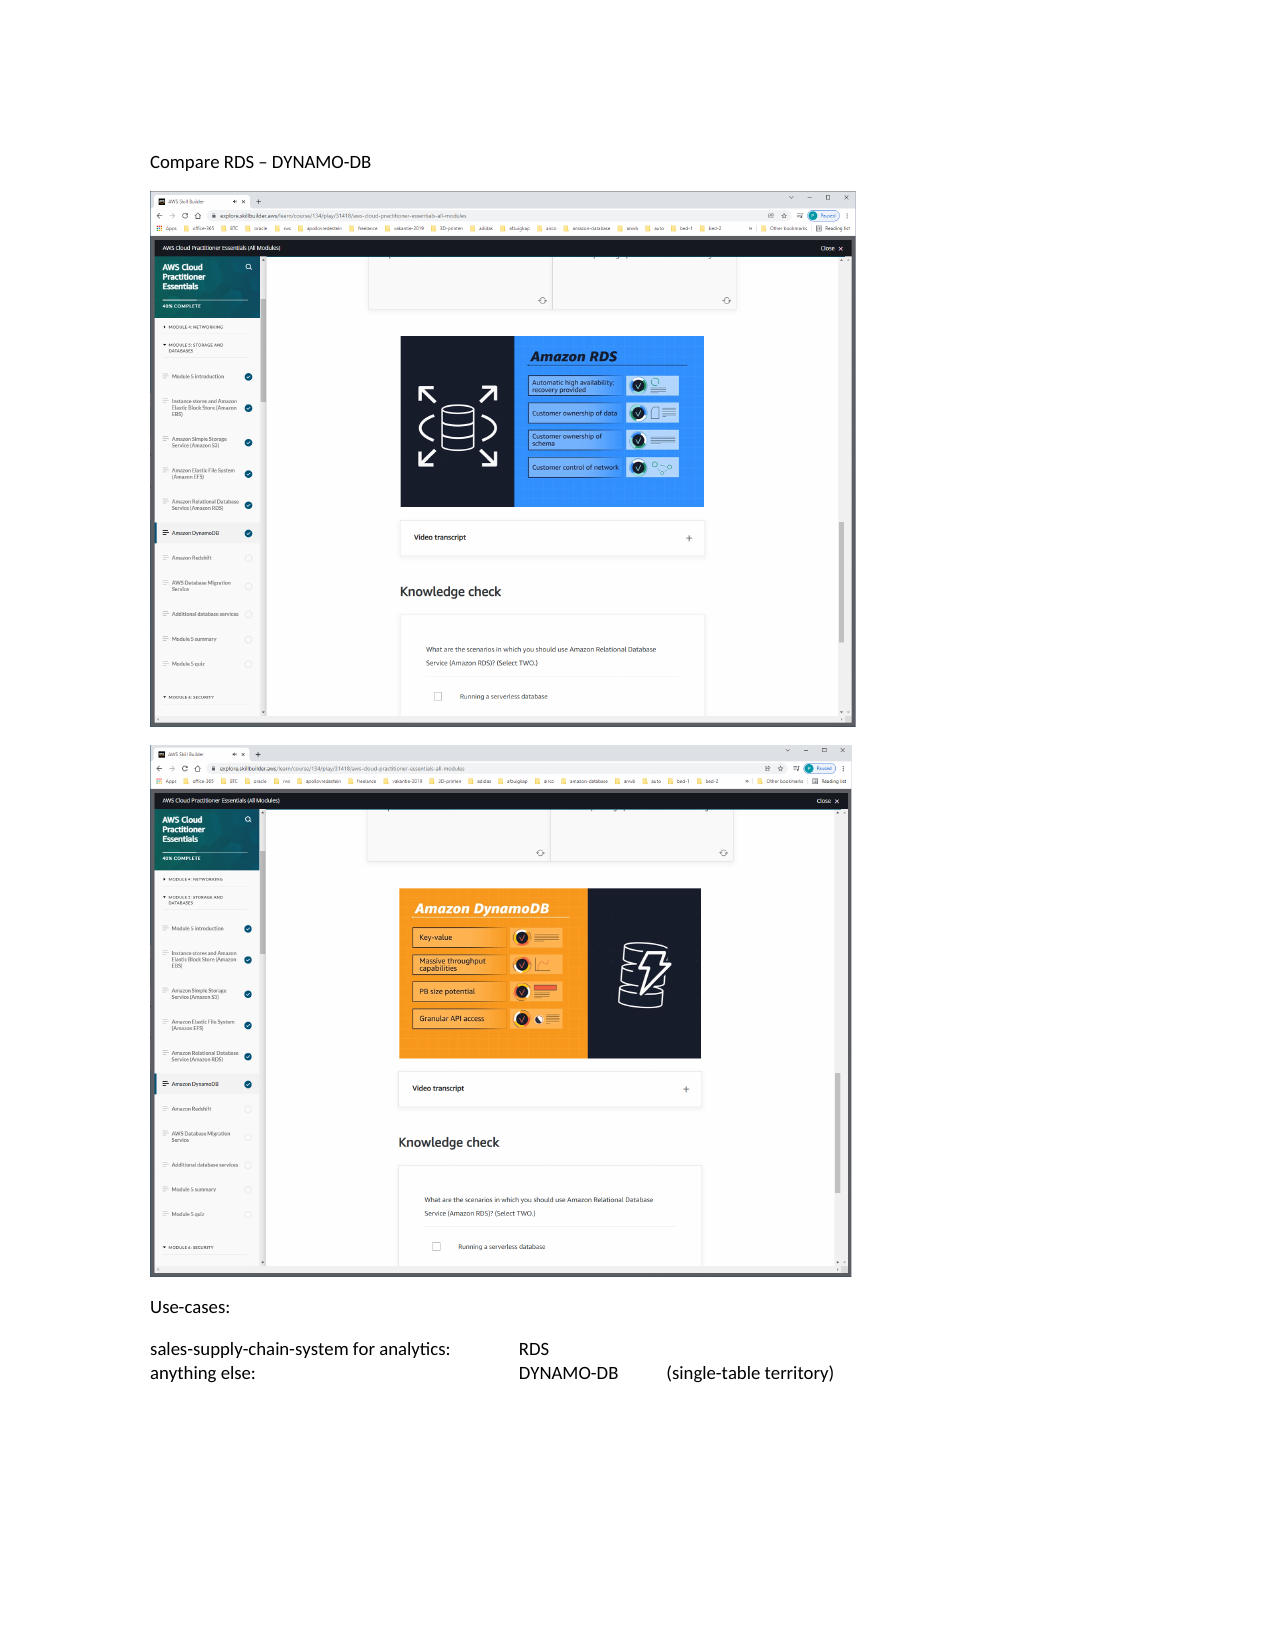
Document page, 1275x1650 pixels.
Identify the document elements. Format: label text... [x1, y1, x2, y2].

picture [150, 745, 852, 1277]
text sales-supply-chain-system for analytics: RDS anything else: DYNAMO-DB (single-table territory) [150, 1337, 1125, 1384]
text Use-cases: [150, 1295, 1125, 1318]
picture [150, 191, 856, 727]
text Compare RDS – DYNAMO-DB [150, 150, 1125, 173]
